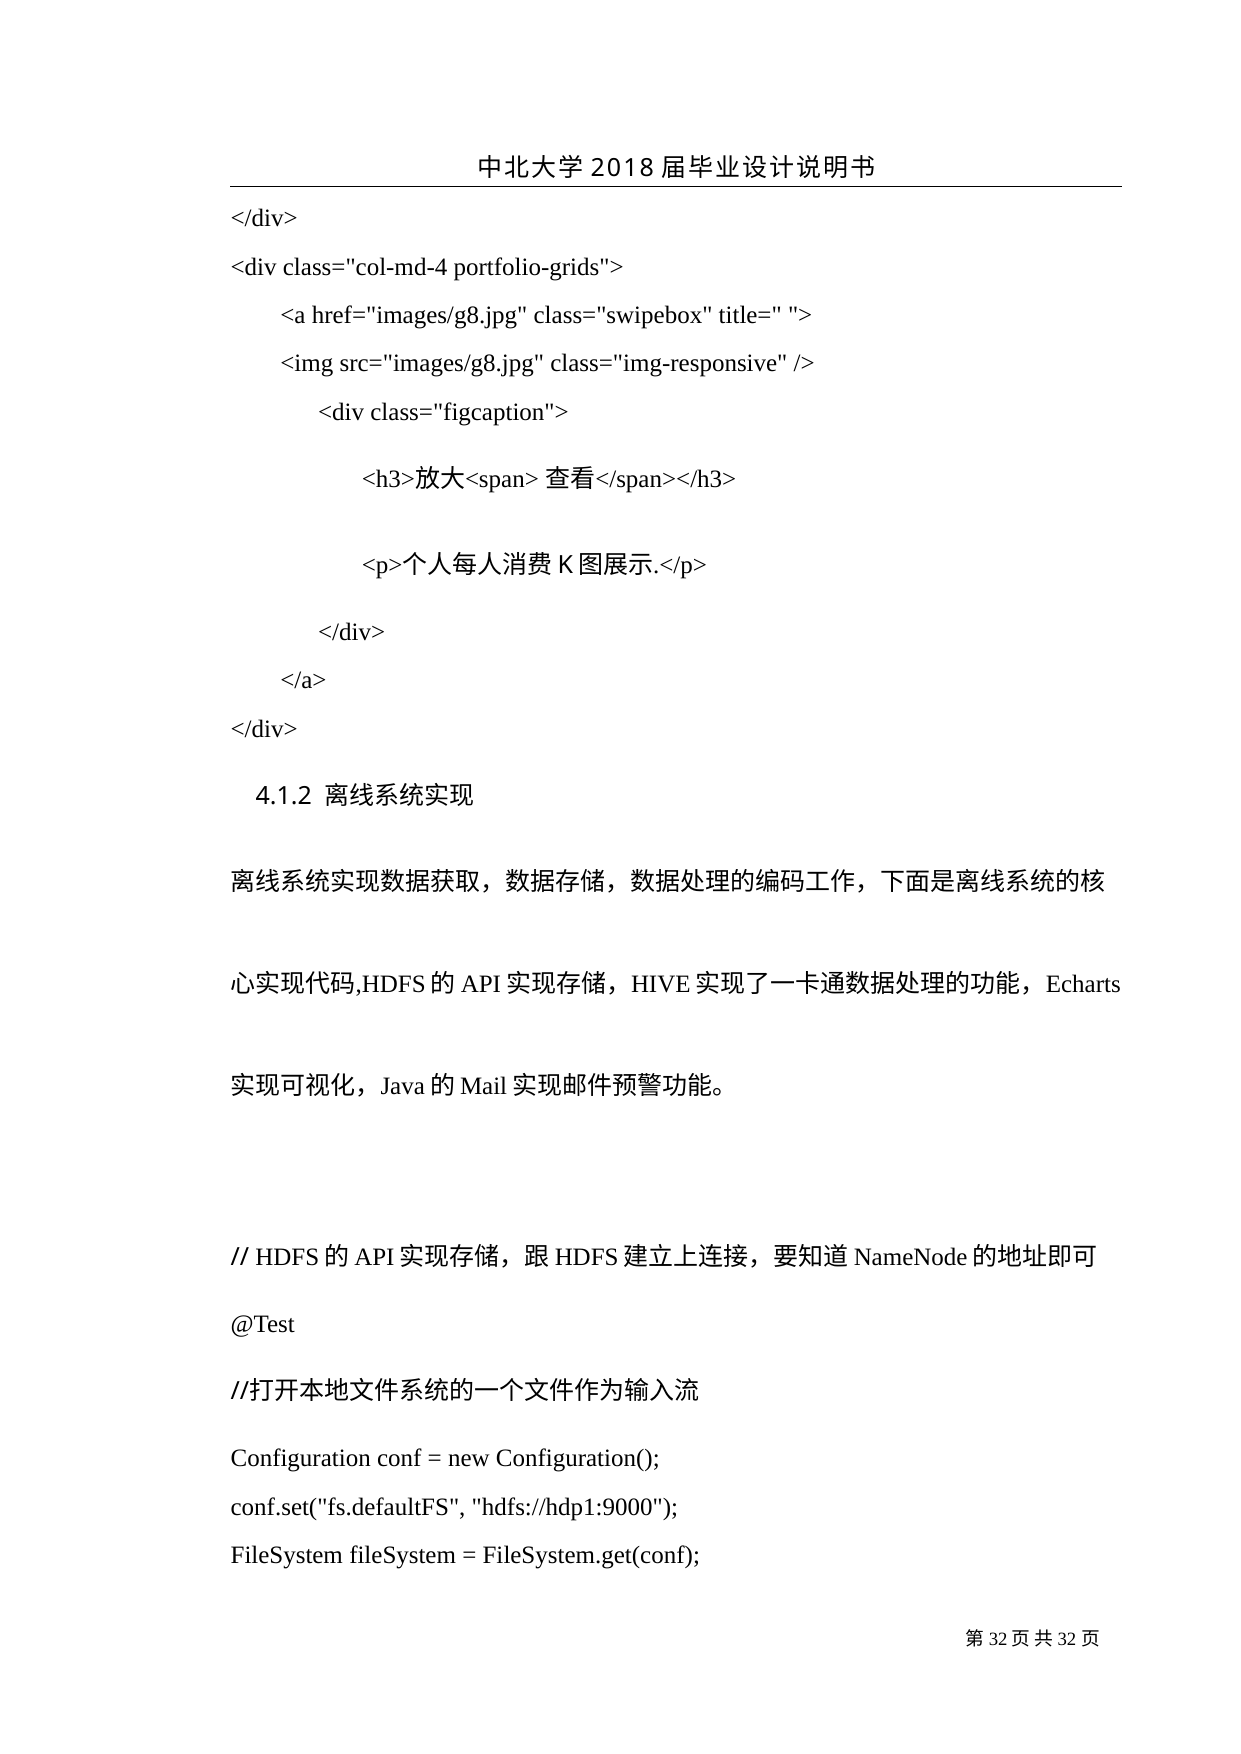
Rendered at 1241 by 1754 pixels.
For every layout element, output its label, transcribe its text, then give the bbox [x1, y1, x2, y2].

text <p>个人每人消费K图展示.</p> [230, 528, 1122, 596]
text // HDFS的API实现存储，跟HDFS建立上连接，要知道NameNode的地址即可 [230, 1220, 1122, 1288]
text //打开本地文件系统的一个文件作为输入流 [230, 1354, 1122, 1422]
text </div> [230, 711, 1122, 745]
text </div> [230, 614, 1122, 648]
text <div class="col-md-4 portfolio-grids"> [230, 249, 1122, 283]
text <div class="figcaption"> [230, 394, 1122, 428]
text Configuration conf = new Configuration(); [230, 1441, 1122, 1474]
text <img src="images/g8.jpg" class="img-responsive" /> [230, 346, 1122, 380]
text </div> [230, 201, 1122, 235]
text <h3>放大<span> 查看</span></h3> [230, 442, 1122, 510]
text <a href="images/g8.jpg" class="swipebox" title=" "> [230, 297, 1122, 331]
text </a> [230, 663, 1122, 697]
text FileSystem fileSystem = FileSystem.get(conf); [230, 1537, 1122, 1571]
text 4.1.2 离线系统实现 [255, 759, 1113, 827]
text @Test [230, 1306, 1122, 1340]
text 离线系统实现数据获取，数据存储，数据处理的编码工作，下面是离线系统的核心实现代码,HDFS的API实现存储，HIVE实现了一卡通数据处理的功能，Echarts实现可视化，Java的Mail实现邮件预警功能。 [230, 846, 1122, 1117]
text conf.set("fs.defaultFS", "hdfs://hdp1:9000"); [230, 1489, 1122, 1523]
